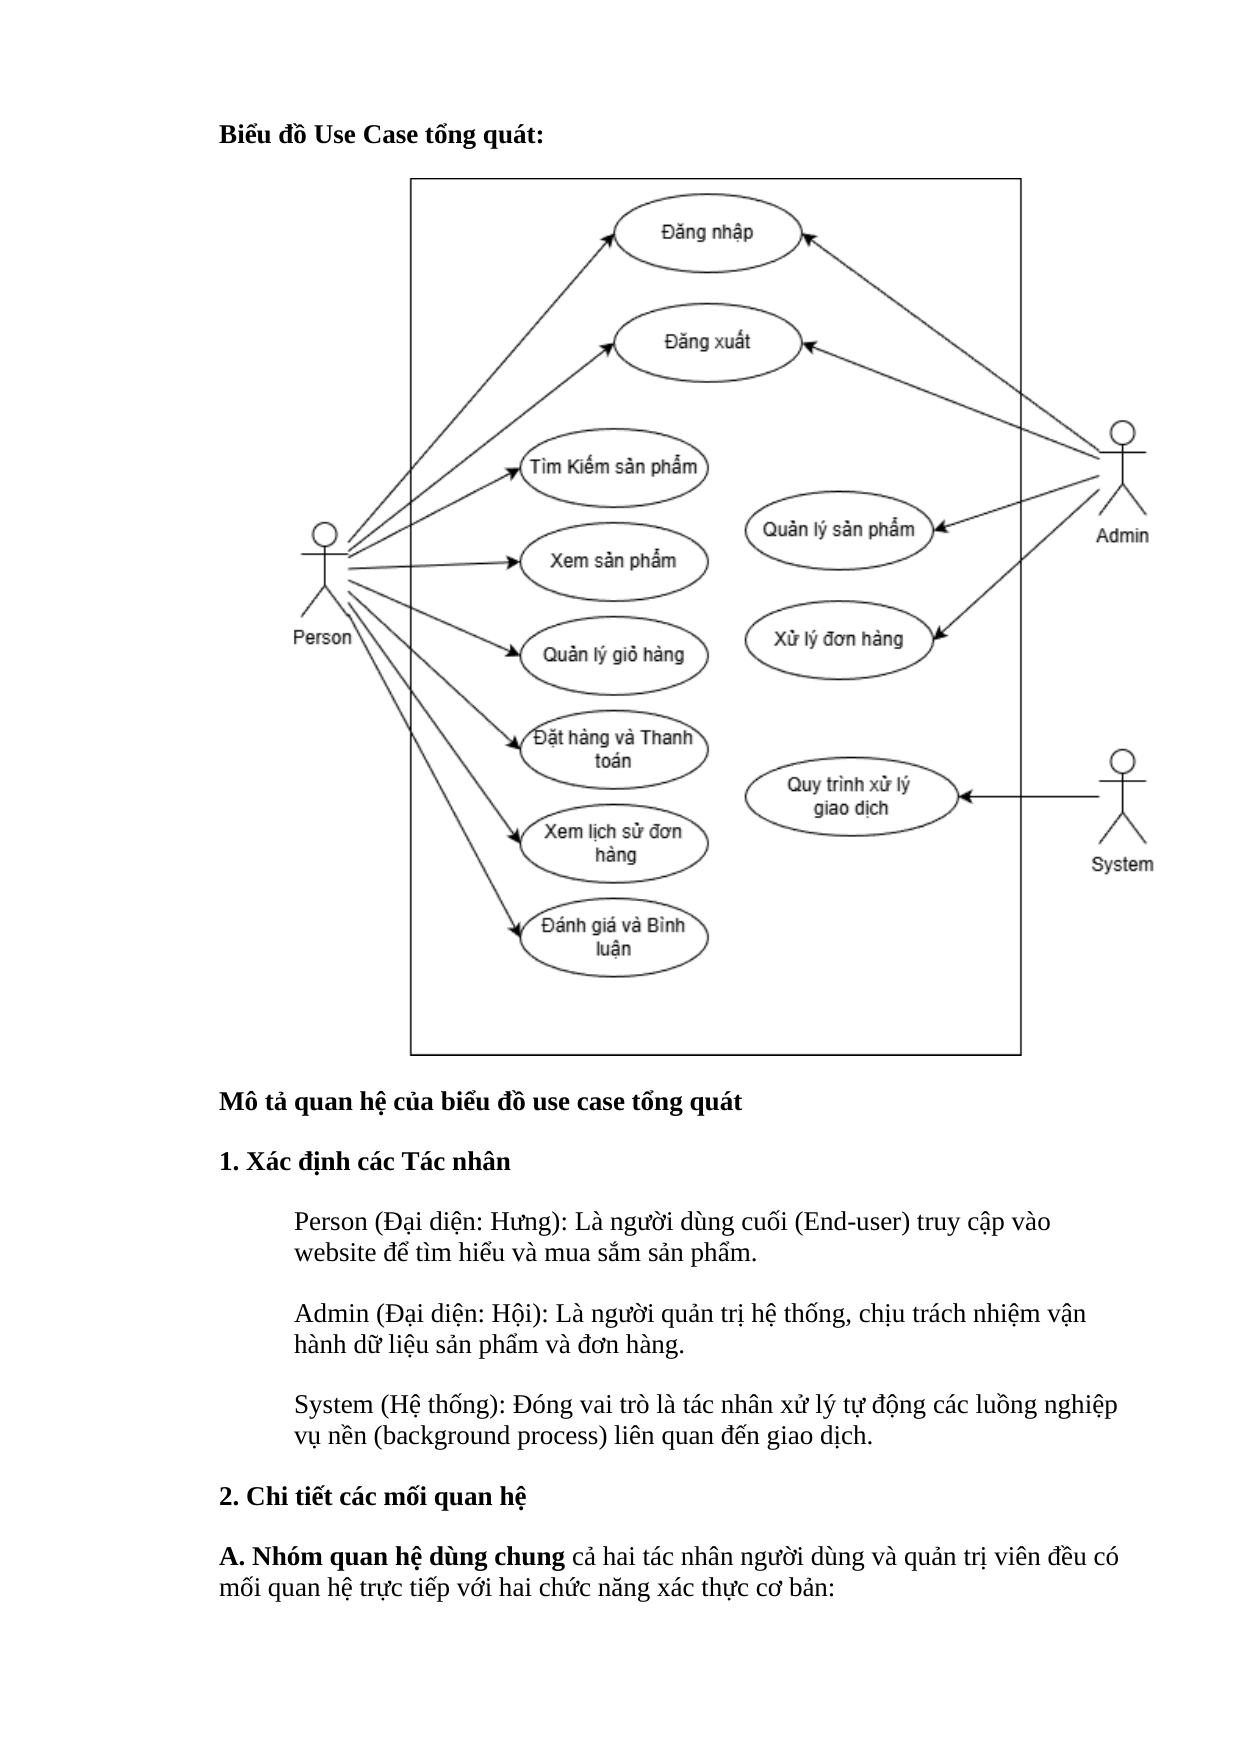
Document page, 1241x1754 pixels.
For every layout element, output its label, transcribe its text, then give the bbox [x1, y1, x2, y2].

text Admin (Đại diện: Hội): Là người quản trị hệ thống, chịu trách nhiệm vận hành dữ liệu sản phẩm và đơn hàng. [294, 1297, 1122, 1359]
text Biểu đồ Use Case tổng quát: [219, 118, 1122, 150]
text Person (Đại diện: Hưng): Là người dùng cuối (End-user) truy cập vào website để tìm hiểu và mua sắm sản phẩm. [294, 1205, 1122, 1267]
subtitle 1. Xác định các Tác nhân [219, 1145, 1122, 1176]
text A. Nhóm quan hệ dùng chung cả hai tác nhân người dùng và quản trị viên đều có mối quan hệ trực tiếp với hai chức năng xác thực cơ bản: [219, 1540, 1122, 1602]
subtitle 2. Chi tiết các mối quan hệ [219, 1479, 1122, 1511]
picture [293, 178, 1155, 1056]
text System (Hệ thống): Đóng vai trò là tác nhân xử lý tự động các luồng nghiệp vụ nền (background process) liên quan đến giao dịch. [294, 1388, 1122, 1450]
subtitle Mô tả quan hệ của biểu đồ use case tổng quát [219, 1084, 1122, 1116]
